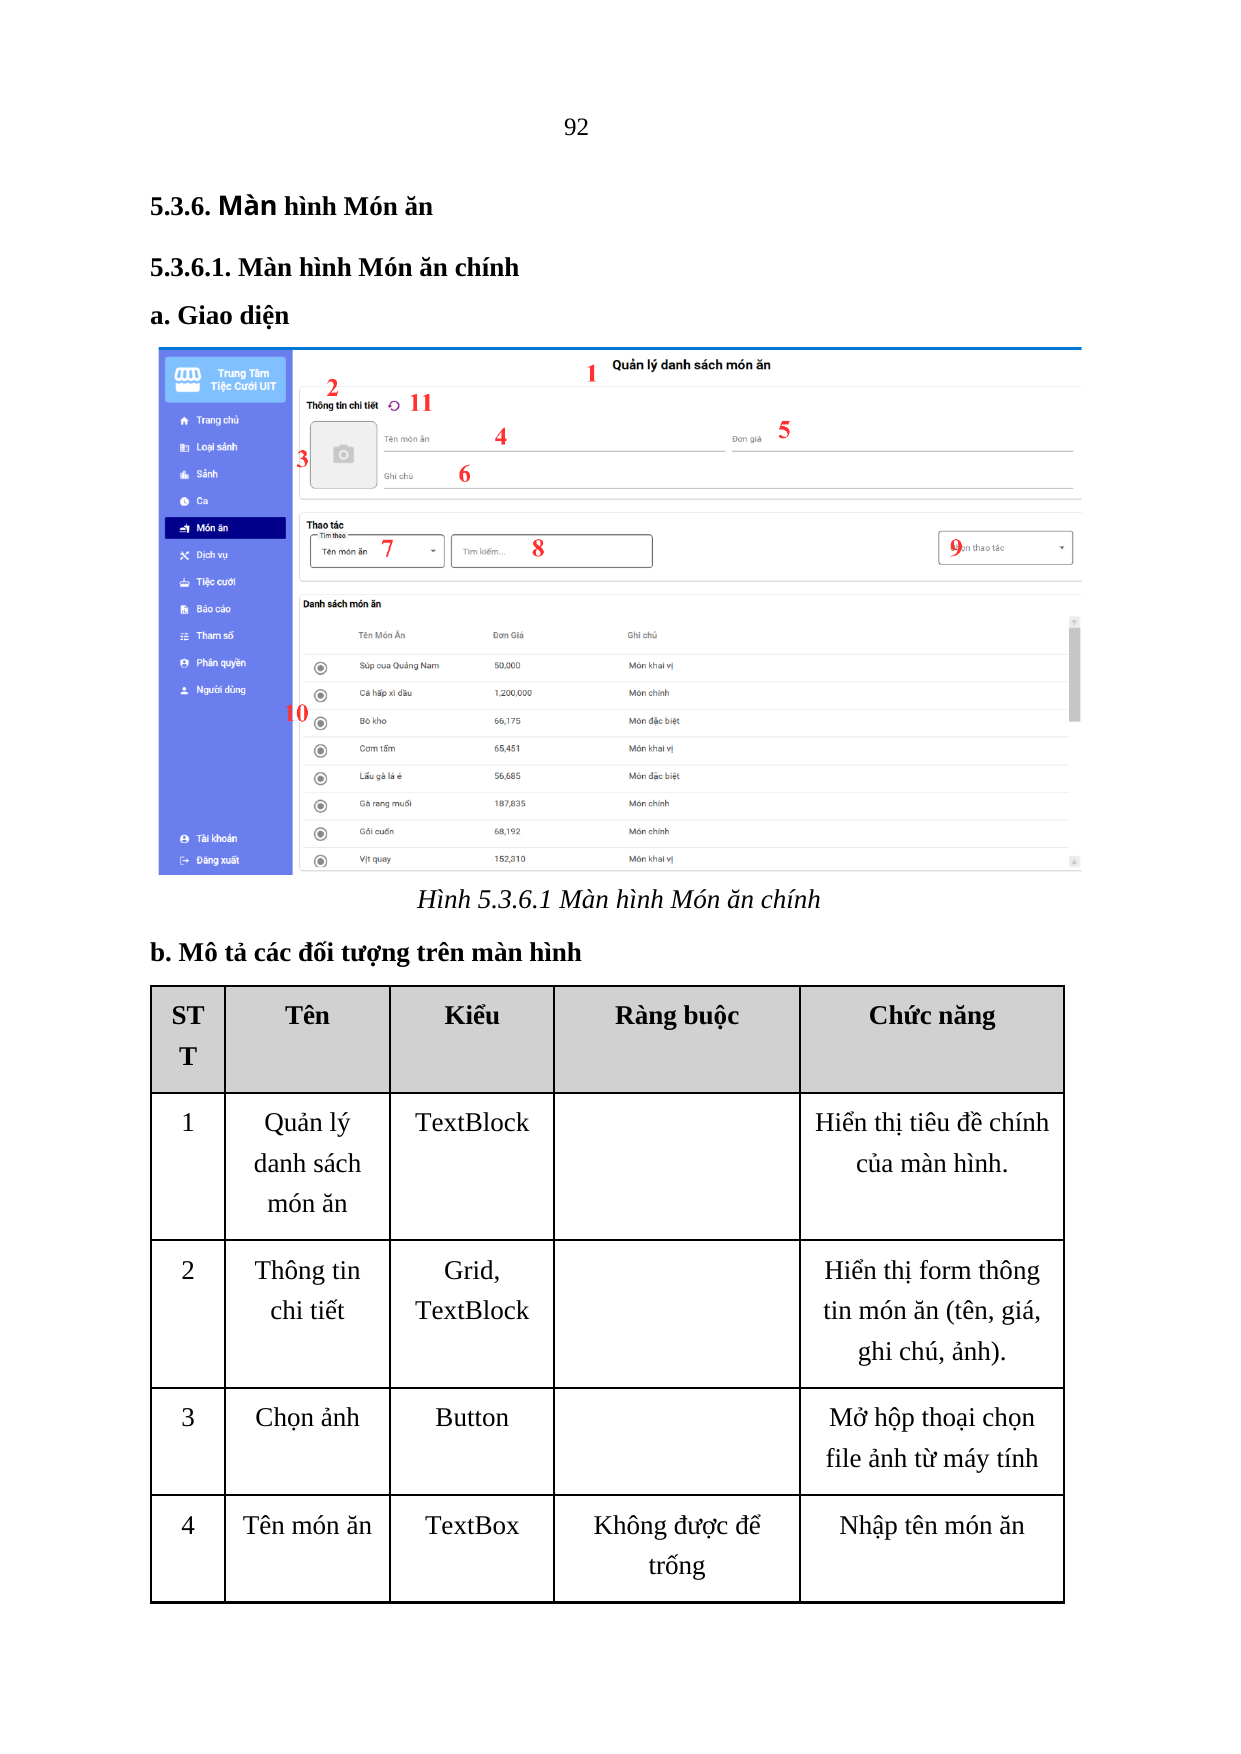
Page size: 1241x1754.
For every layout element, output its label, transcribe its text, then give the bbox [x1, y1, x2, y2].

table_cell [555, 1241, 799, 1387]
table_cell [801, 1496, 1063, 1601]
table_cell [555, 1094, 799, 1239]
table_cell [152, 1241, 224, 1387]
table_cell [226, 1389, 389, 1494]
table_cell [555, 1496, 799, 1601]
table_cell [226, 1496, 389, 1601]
text 5.3.6.1. Màn hình Món ăn chính [150, 251, 1090, 282]
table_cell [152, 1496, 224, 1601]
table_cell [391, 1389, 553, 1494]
picture [158, 347, 1082, 875]
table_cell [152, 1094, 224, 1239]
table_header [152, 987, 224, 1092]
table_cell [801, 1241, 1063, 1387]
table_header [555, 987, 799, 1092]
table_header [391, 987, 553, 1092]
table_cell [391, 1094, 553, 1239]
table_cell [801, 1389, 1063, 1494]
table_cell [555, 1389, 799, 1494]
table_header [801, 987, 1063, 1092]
text a. Giao diện [150, 299, 1090, 331]
text b. Mô tả các đối tượng trên màn hình [150, 936, 1090, 967]
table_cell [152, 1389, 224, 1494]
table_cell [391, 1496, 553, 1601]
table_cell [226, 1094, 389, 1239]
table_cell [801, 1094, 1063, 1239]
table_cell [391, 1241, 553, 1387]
subtitle 5.3.6. Màn hình Món ăn [150, 175, 1090, 231]
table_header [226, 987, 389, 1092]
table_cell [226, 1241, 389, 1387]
